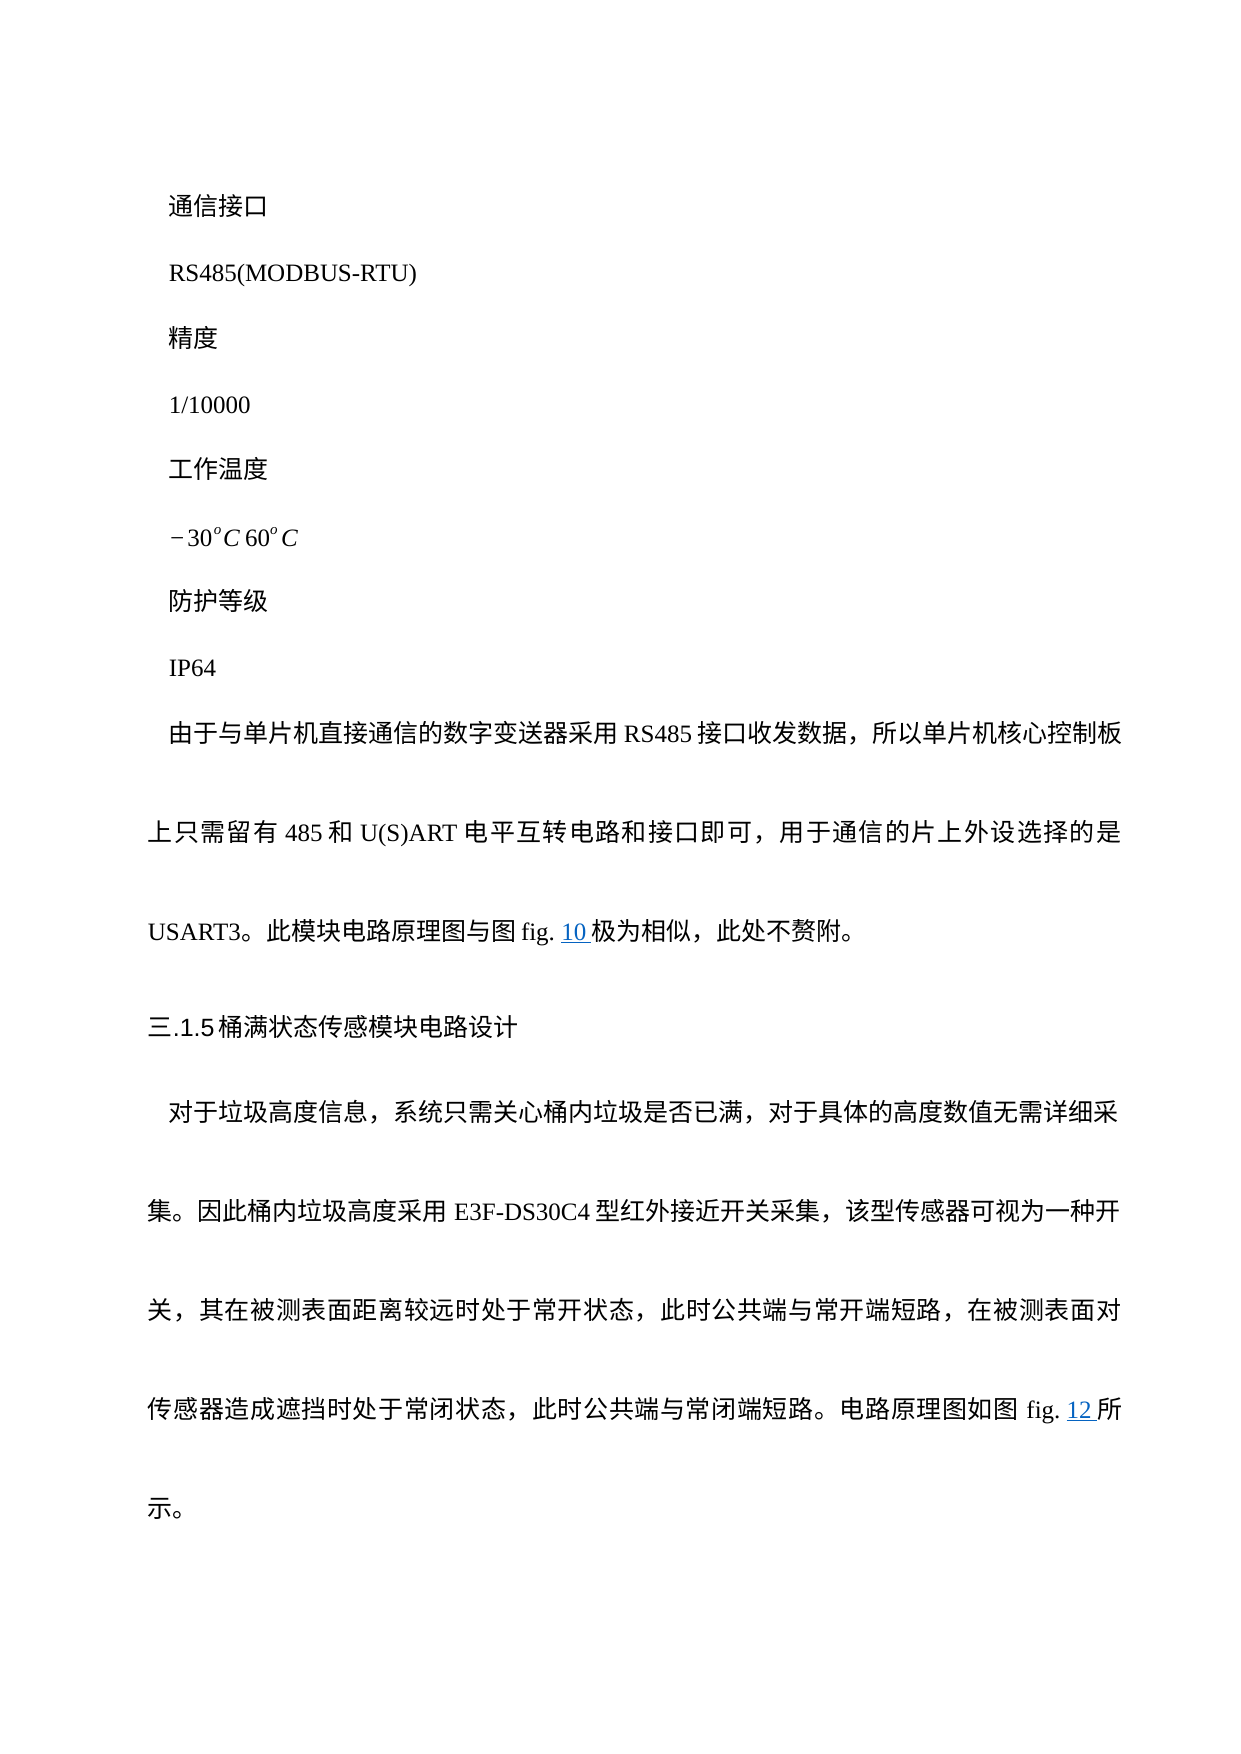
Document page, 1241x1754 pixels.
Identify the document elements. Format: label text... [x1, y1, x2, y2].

text 由于与单片机直接通信的数字变送器采用RS485接口收发数据，所以单片机核心控制板上只需留有485和U(S)ART电平互转电路和接口即可，用于通信的片上外设选择的是USART3。此模块电路原理图与图fig. 10极为相似，此处不赘附。 [148, 698, 1122, 962]
subtitle 桶满状态传感模块电路设计 [148, 993, 1122, 1059]
